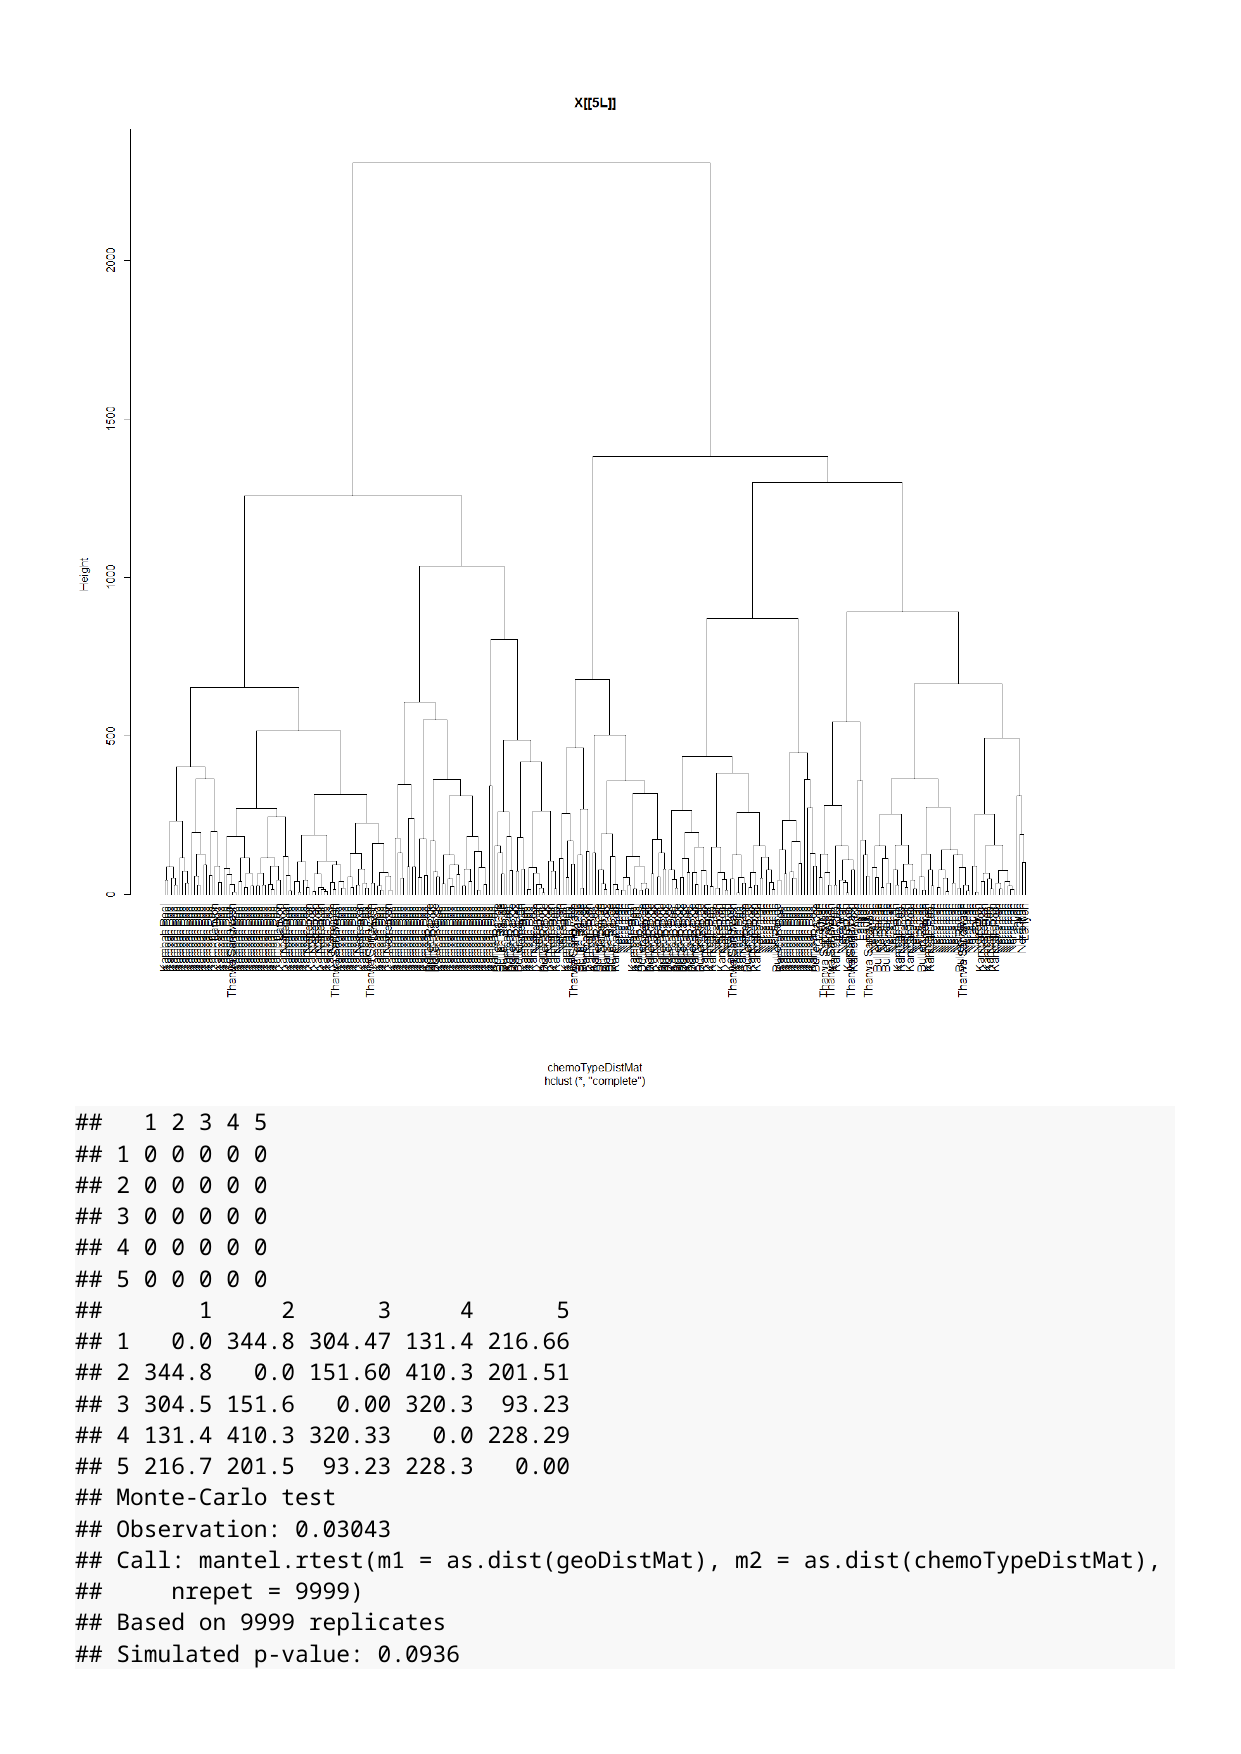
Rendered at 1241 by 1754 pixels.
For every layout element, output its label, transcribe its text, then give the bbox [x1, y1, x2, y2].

picture [75, 75, 1088, 1088]
text ## 1 2 3 4 5 ## 1 0 0 0 0 0 ## 2 0 0 0 0 0 ## 3 0 0 0 0 0 ## 4 0 0 0 0 0 ## 5 0 0 0 0 0 ## 1 2 3 4 5 ## 1 0.0 344.8 304.47 131.4 216.66 ## 2 344.8 0.0 151.60 410.3 201.51 ## 3 304.5 151.6 0.00 320.3 93.23 ## 4 131.4 410.3 320.33 0.0 228.29 ## 5 216.7 201.5 93.23 228.3 0.00 ## Monte-Carlo test ## Observation: 0.03043 ## Call: mantel.rtest(m1 = as.dist(geoDistMat), m2 = as.dist(chemoTypeDistMat), ## nrepet = 9999) ## Based on 9999 replicates ## Simulated p-value: 0.0936 [75, 1106, 1175, 1669]
